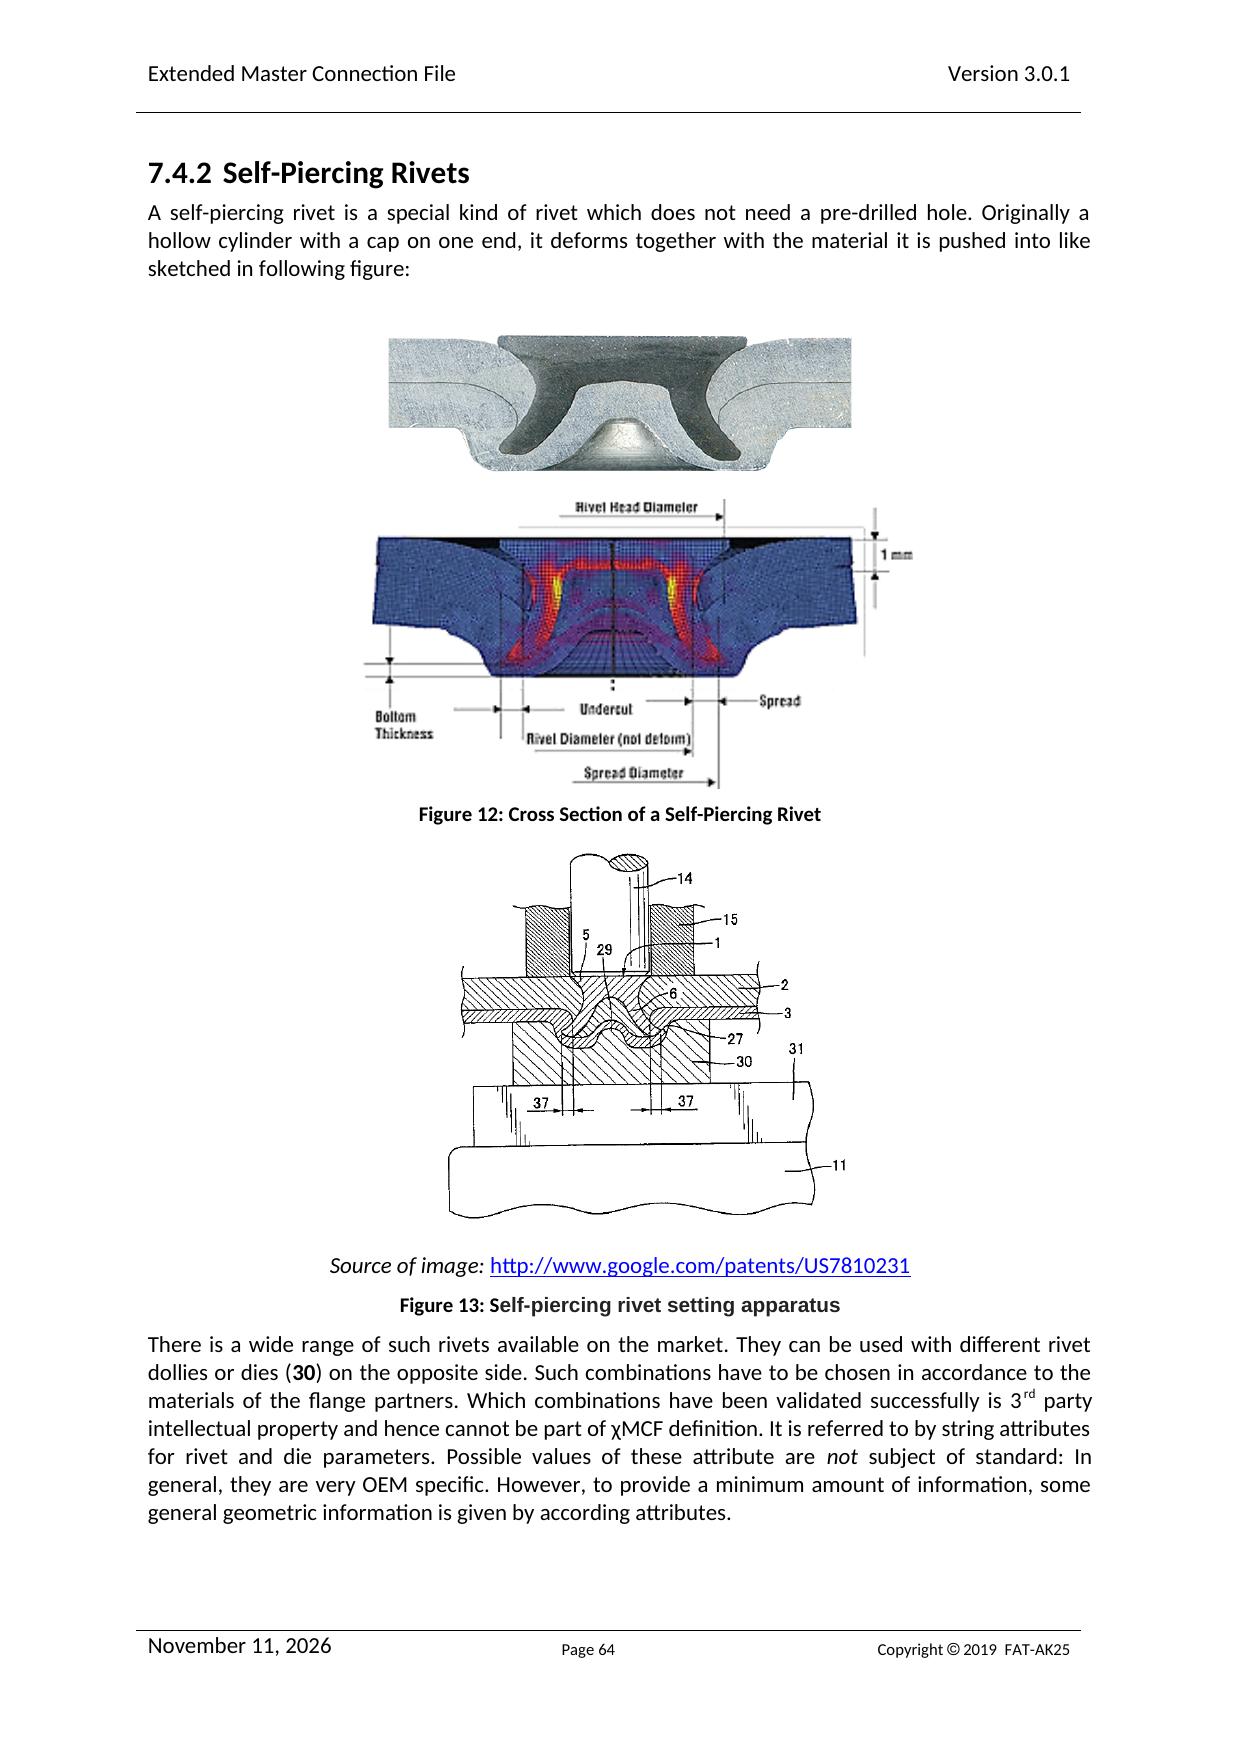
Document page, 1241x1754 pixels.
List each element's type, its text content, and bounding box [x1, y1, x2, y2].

picture [388, 335, 852, 488]
subtitle Self-Piercing Rivets [148, 154, 1092, 192]
text Source of image: http://www.google.com/patents/US7810231 [148, 1252, 1092, 1280]
text A self-piercing rivet is a special kind of rivet which does not need a pre-drilled hole. Originally a hollow cylinder with a cap on one end, it deforms together with the material it is pushed into like sketched in following figure: [148, 198, 1092, 282]
picture [430, 838, 847, 1240]
text Figure 12: Cross Section of a Self-Piercing Rivet [148, 801, 1092, 826]
text Figure 13: Self-piercing rivet setting apparatus [148, 1292, 1092, 1318]
text There is a wide range of such rivets available on the market. They can be used with different rivet dollies or dies (30) on the opposite side. Such combinations have to be chosen in accordance to the materials of the flange partners. Which combinations have been validated successfully is 3rd party intellectual property and hence cannot be part of χMCF definition. It is referred to by string attributes for rivet and die parameters. Possible values of these attribute are not subject of standard: In general, they are very OEM specific. However, to provide a minimum amount of information, some general geometric information is given by according attributes. [148, 1330, 1092, 1526]
picture [360, 499, 913, 789]
